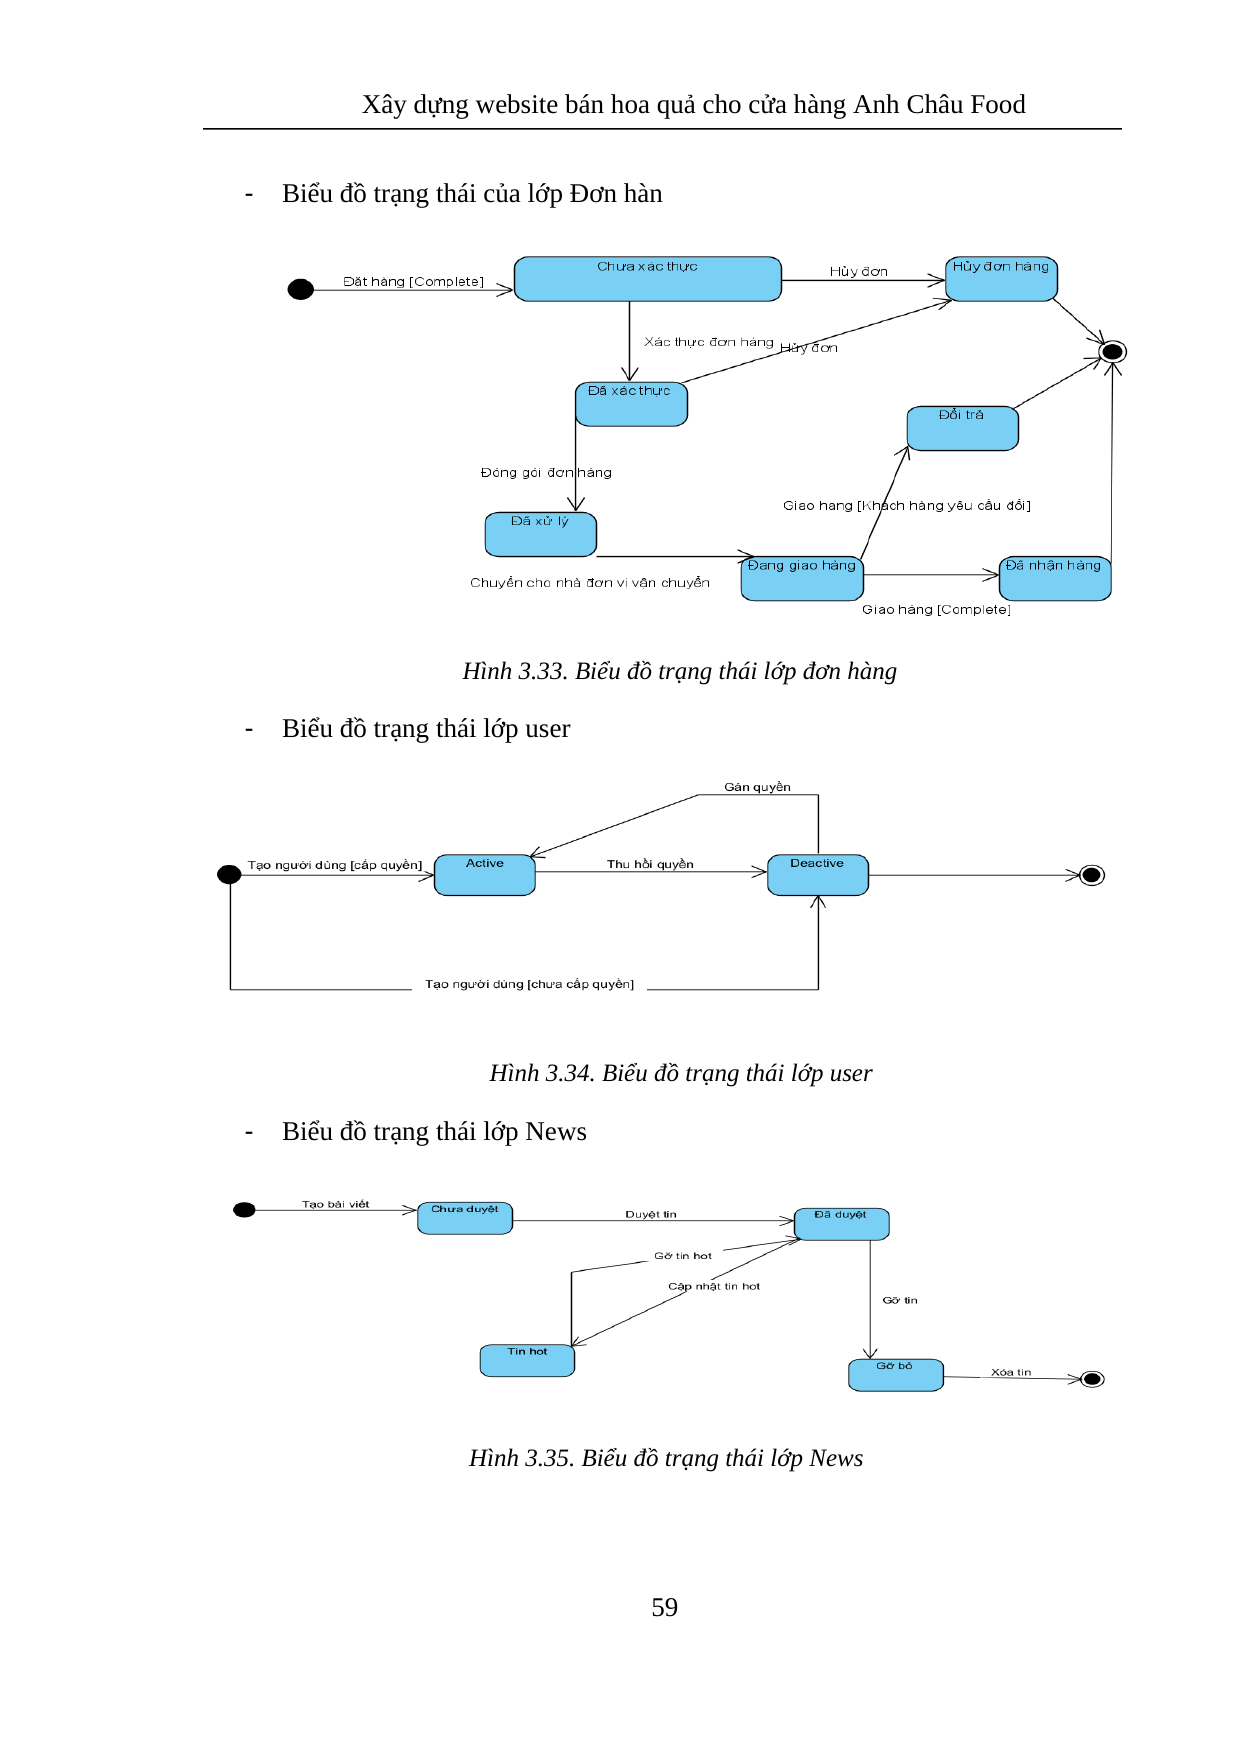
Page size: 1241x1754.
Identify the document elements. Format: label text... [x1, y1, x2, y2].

list Biểu đồ trạng thái lớp user [244, 712, 1122, 744]
picture [281, 223, 1150, 628]
list Biểu đồ trạng thái lớp News [244, 1115, 1122, 1146]
text Hình 3.33. Biểu đồ trạng thái lớp đơn hàng [207, 656, 1122, 684]
text Hình 3.34. Biểu đồ trạng thái lớp user [207, 1058, 1122, 1087]
text Hình 3.35. Biểu đồ trạng thái lớp News [207, 1443, 1122, 1472]
picture [206, 771, 1123, 1031]
picture [206, 1174, 1123, 1415]
